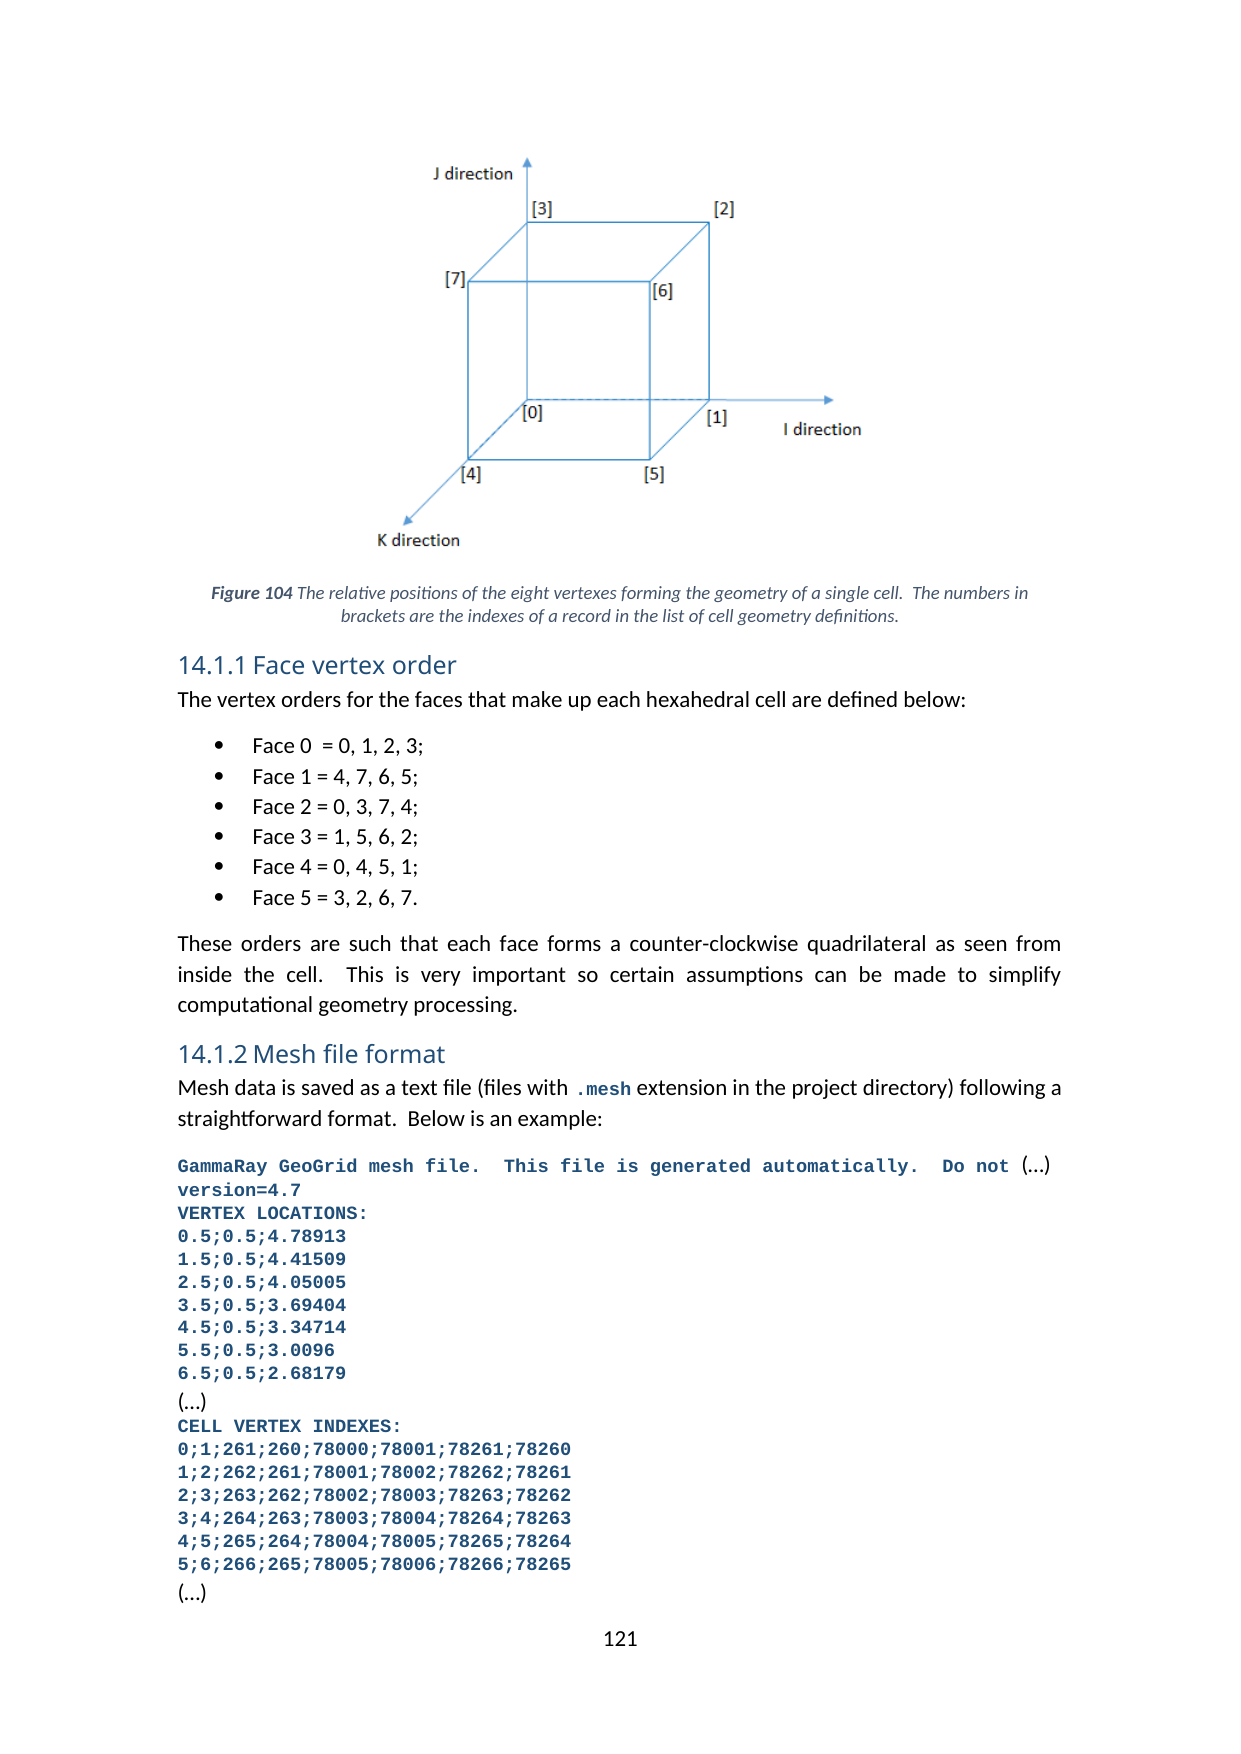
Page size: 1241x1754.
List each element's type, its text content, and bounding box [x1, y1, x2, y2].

text CELL VERTEX INDEXES: [177, 1417, 1063, 1438]
picture [365, 147, 875, 563]
list Face 3 = 1, 5, 6, 2; [215, 822, 1063, 850]
text 6.5;0.5;2.68179 [177, 1364, 1063, 1385]
text VERTEX LOCATIONS: [177, 1204, 1063, 1225]
text version=4.7 [177, 1181, 1063, 1202]
text 3.5;0.5;3.69404 [177, 1295, 1063, 1317]
text 0;1;261;260;78000;78001;78261;78260 [177, 1440, 1063, 1461]
text 0.5;0.5;4.78913 [177, 1227, 1063, 1248]
text GammaRay GeoGrid mesh file. This file is generated automatically. Do not (…) [177, 1151, 1063, 1179]
text (…) [177, 1387, 1063, 1415]
list Face 2 = 0, 3, 7, 4; [215, 792, 1063, 820]
list Face 0 = 0, 1, 2, 3; [215, 732, 1063, 759]
subtitle Face vertex order [177, 648, 1063, 682]
text 2;3;263;262;78002;78003;78263;78262 [177, 1486, 1063, 1507]
text 1;2;262;261;78001;78002;78262;78261 [177, 1463, 1063, 1484]
text Figure 104 The relative positions of the eight vertexes forming the geometry of a single cell. The numbers in brackets are the indexes of a record in the list of cell geometry definitions. [177, 581, 1063, 627]
text 5.5;0.5;3.0096 [177, 1341, 1063, 1362]
list Face 5 = 3, 2, 6, 7. [215, 883, 1063, 911]
list Face 1 = 4, 7, 6, 5; [215, 762, 1063, 790]
text 2.5;0.5;4.05005 [177, 1272, 1063, 1294]
text The vertex orders for the faces that make up each hexahedral cell are defined below: [177, 685, 1063, 713]
text 5;6;266;265;78005;78006;78266;78265 [177, 1555, 1063, 1576]
text These orders are such that each face forms a counter-clockwise quadrilateral as seen from inside the cell. This is very important so certain assumptions can be made to simplify computational geometry processing. [177, 929, 1063, 1018]
list Face 4 = 0, 4, 5, 1; [215, 852, 1063, 880]
text 4.5;0.5;3.34714 [177, 1318, 1063, 1339]
subtitle Mesh file format [177, 1037, 1063, 1071]
text 4;5;265;264;78004;78005;78265;78264 [177, 1532, 1063, 1553]
text 1.5;0.5;4.41509 [177, 1249, 1063, 1271]
text (…) [177, 1578, 1063, 1606]
text Mesh data is saved as a text file (files with .mesh extension in the project directory) following a straightforward format. Below is an example: [177, 1073, 1063, 1132]
text 3;4;264;263;78003;78004;78264;78263 [177, 1509, 1063, 1530]
